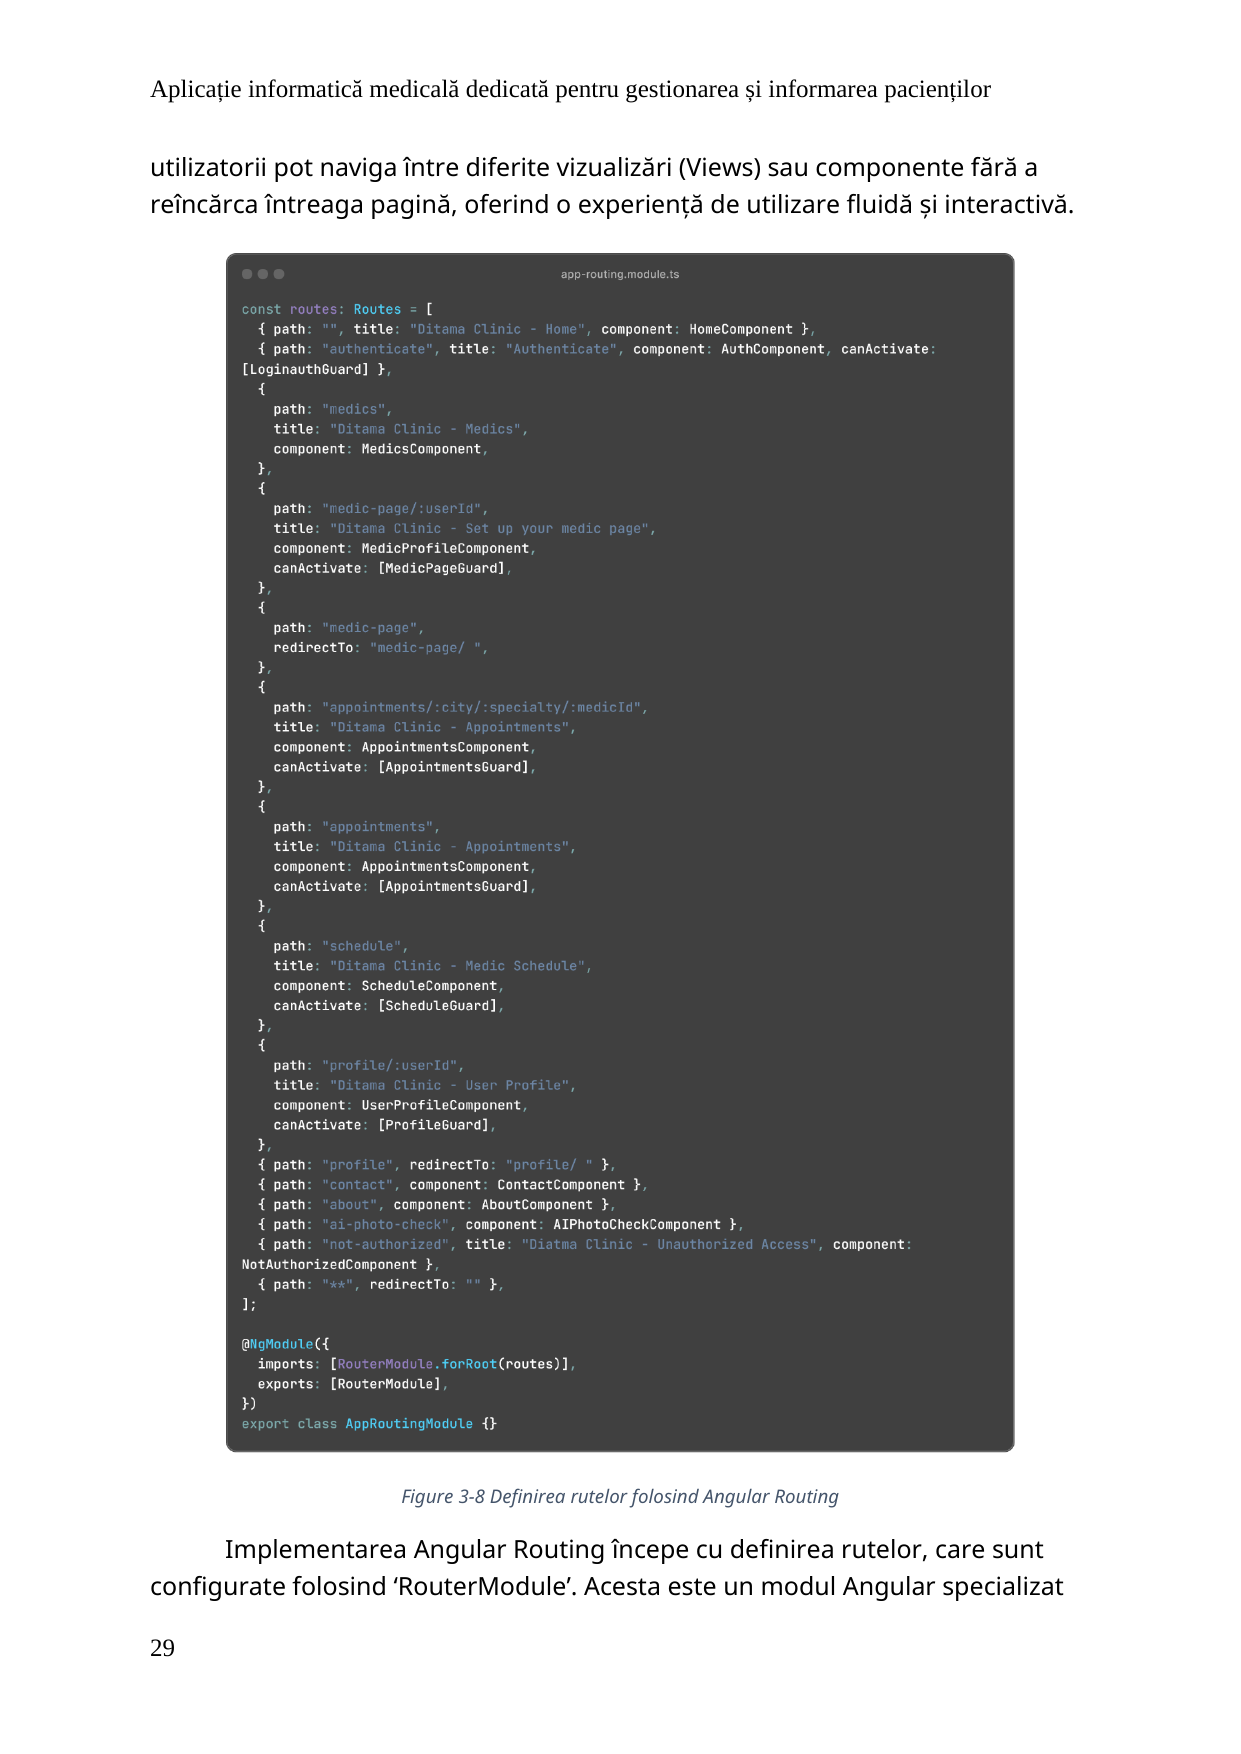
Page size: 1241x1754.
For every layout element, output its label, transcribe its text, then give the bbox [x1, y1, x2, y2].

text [150, 150, 1090, 221]
picture [213, 240, 1027, 1465]
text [150, 1532, 1090, 1603]
